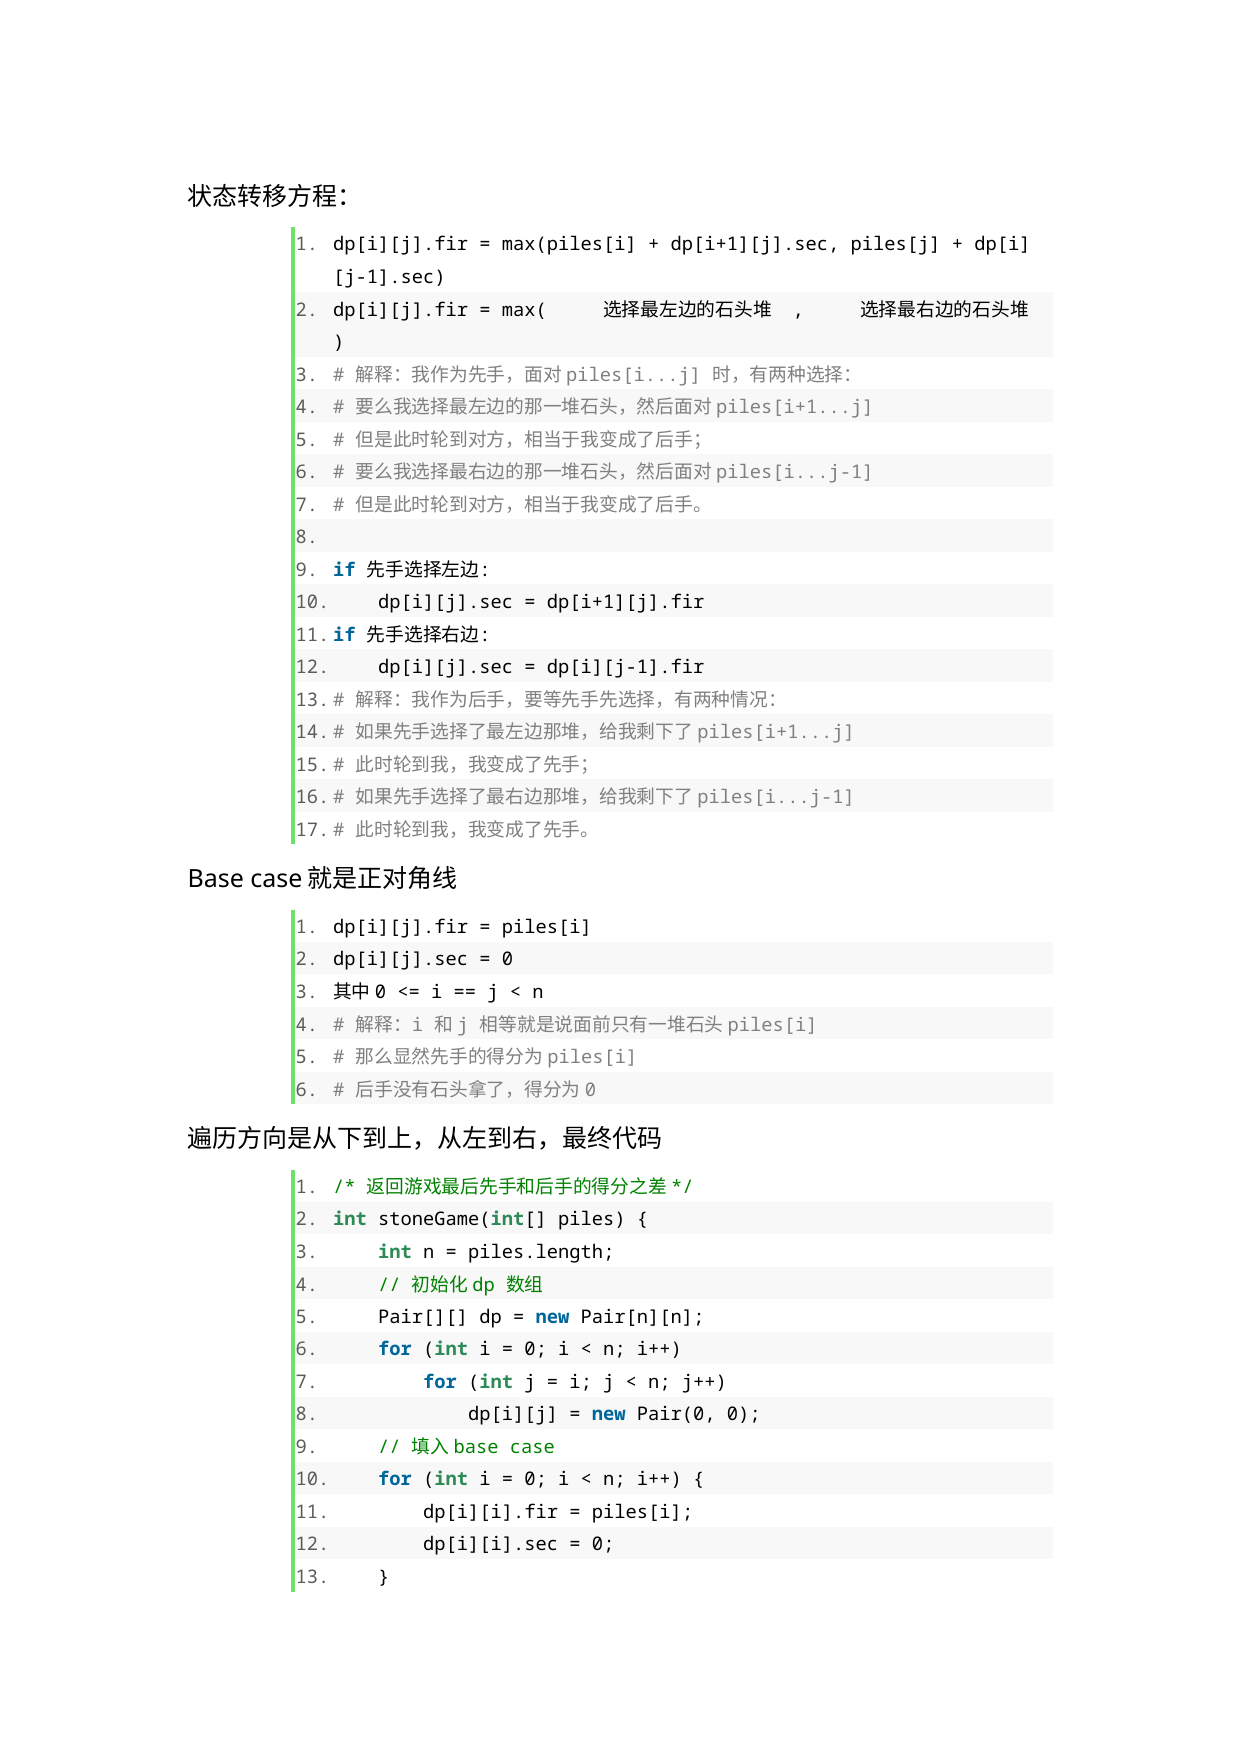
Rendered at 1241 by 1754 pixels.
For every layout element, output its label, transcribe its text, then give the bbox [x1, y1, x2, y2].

list dp[i][j].fir = max( 选择最左边的石头堆 , 选择最右边的石头堆 ) [295, 292, 1053, 357]
list dp[i][j].fir = max(piles[i] + dp[i+1][j].sec, piles[j] + dp[i][j-1].sec) [295, 227, 1053, 292]
list if 先手选择右边: [295, 617, 1053, 649]
list # 解释：i 和 j 相等就是说面前只有一堆石头 piles[i] [295, 1007, 1053, 1039]
list # 要么我选择最左边的那一堆石头，然后面对 piles[i+1...j] [295, 389, 1053, 422]
list # 如果先手选择了最左边那堆，给我剩下了 piles[i+1...j] [295, 714, 1053, 747]
list if 先手选择左边: [295, 552, 1053, 584]
list # 解释：我作为先手，面对 piles[i...j] 时，有两种选择： [295, 357, 1053, 389]
list # 此时轮到我，我变成了先手； [295, 747, 1053, 779]
list dp[i][i].sec = 0; [295, 1527, 1053, 1559]
list dp[i][j].sec = dp[i+1][j].fir [295, 584, 1053, 617]
list # 但是此时轮到对方，相当于我变成了后手。 [295, 487, 1053, 519]
list // 初始化 dp 数组 [295, 1267, 1053, 1299]
list # 如果先手选择了最右边那堆，给我剩下了 piles[i...j-1] [295, 779, 1053, 812]
list dp[i][j] = new Pair(0, 0); [295, 1397, 1053, 1429]
list for (int i = 0; i < n; i++) { [295, 1462, 1053, 1494]
list 其中 0 <= i == j < n [295, 974, 1053, 1007]
list Pair[][] dp = new Pair[n][n]; [295, 1299, 1053, 1332]
text 遍历方向是从下到上，从左到右，最终代码 [187, 1104, 1053, 1169]
list int stoneGame(int[] piles) { [295, 1202, 1053, 1234]
list for (int j = i; j < n; j++) [295, 1364, 1053, 1397]
list int n = piles.length; [295, 1234, 1053, 1267]
text Base case就是正对角线 [187, 844, 1053, 909]
list // 填入 base case [295, 1429, 1053, 1462]
list dp[i][j].sec = 0 [295, 942, 1053, 974]
list for (int i = 0; i < n; i++) [295, 1332, 1053, 1364]
list # 后手没有石头拿了，得分为 0 [295, 1072, 1053, 1104]
list # 那么显然先手的得分为 piles[i] [295, 1039, 1053, 1072]
list } [295, 1559, 1053, 1592]
text 状态转移方程： [187, 162, 1053, 227]
list dp[i][j].fir = piles[i] [291, 909, 1053, 942]
list # 但是此时轮到对方，相当于我变成了后手； [295, 422, 1053, 454]
list # 此时轮到我，我变成了先手。 [295, 812, 1053, 844]
list dp[i][j].sec = dp[i][j-1].fir [295, 649, 1053, 682]
list # 要么我选择最右边的那一堆石头，然后面对 piles[i...j-1] [295, 454, 1053, 487]
list # 解释：我作为后手，要等先手先选择，有两种情况： [295, 682, 1053, 714]
list /* 返回游戏最后先手和后手的得分之差 */ [291, 1169, 1053, 1202]
list dp[i][i].fir = piles[i]; [295, 1494, 1053, 1527]
